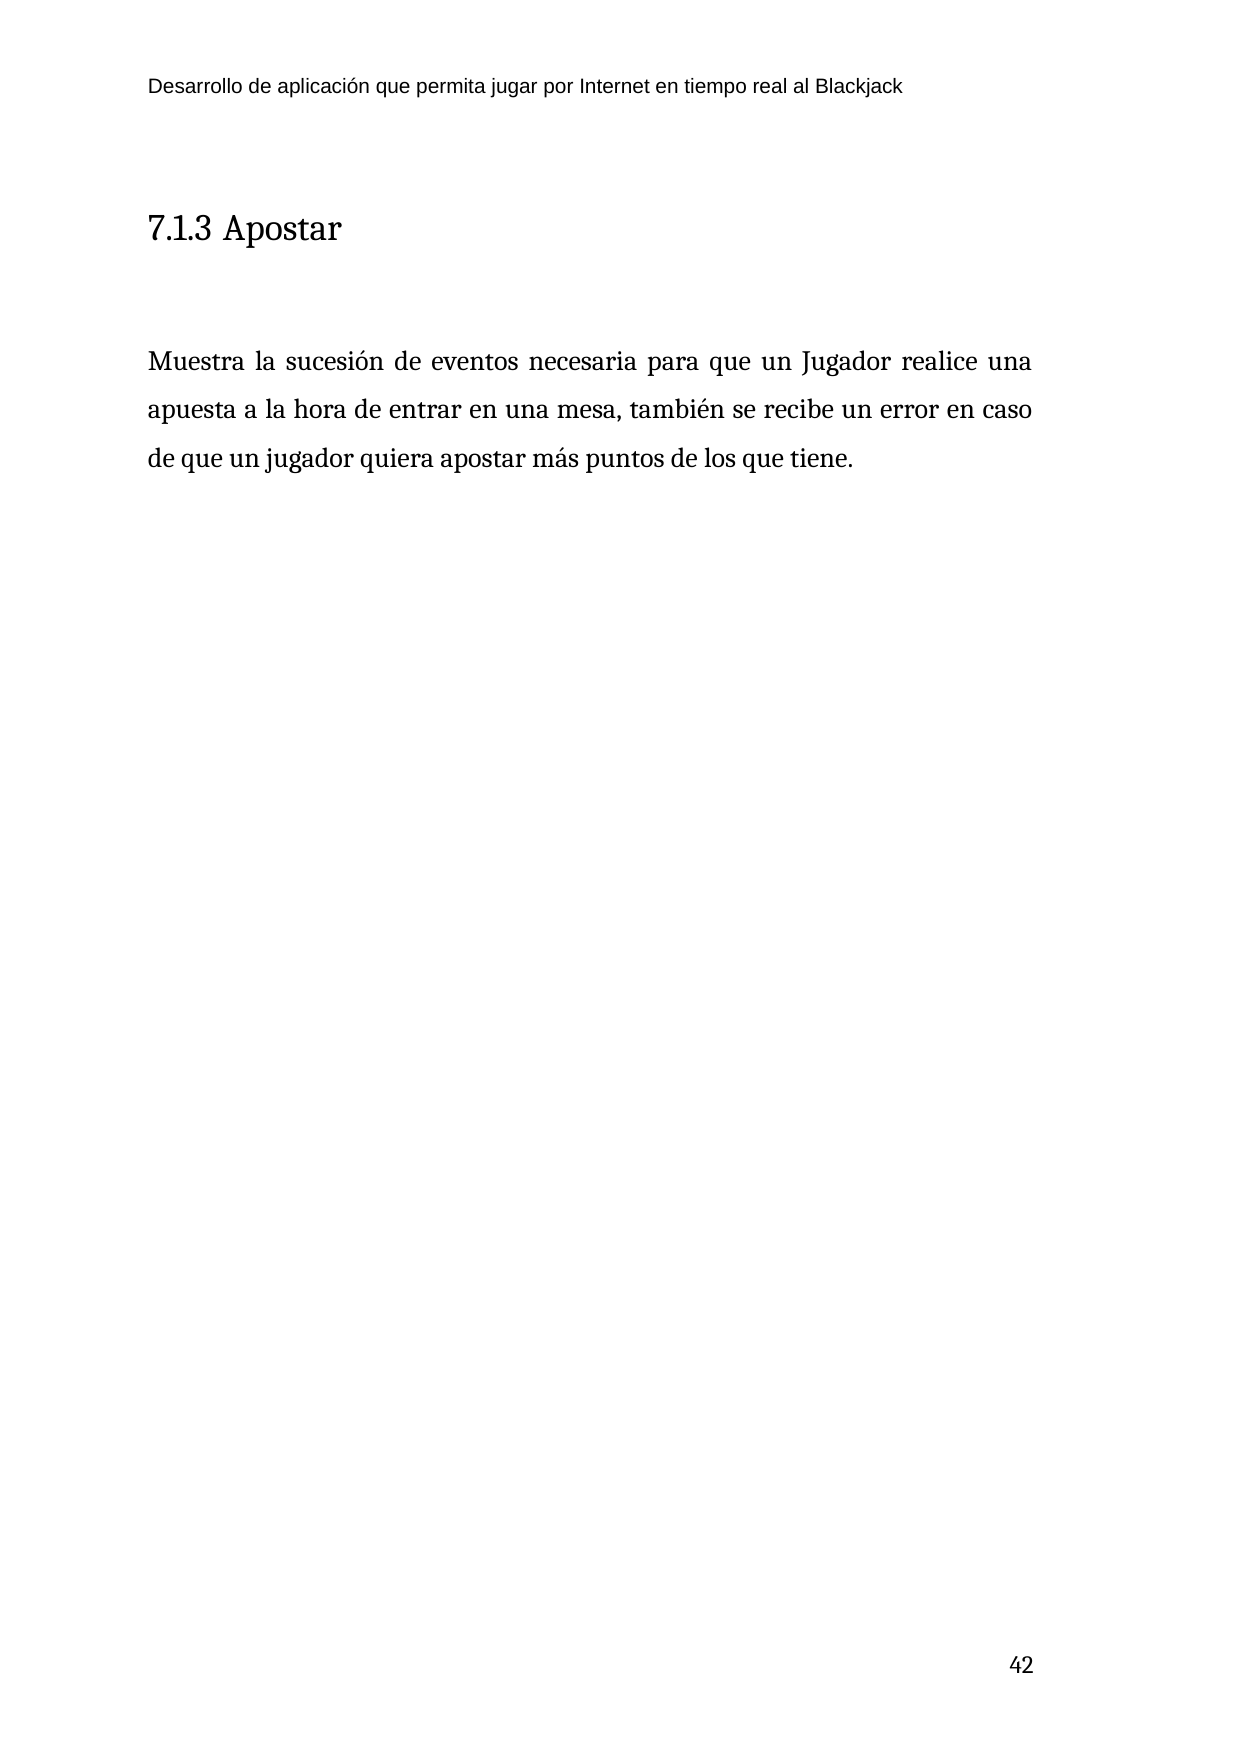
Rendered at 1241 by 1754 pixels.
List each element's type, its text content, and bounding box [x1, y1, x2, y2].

text Muestra la sucesión de eventos necesaria para que un Jugador realice una apuesta a la hora de entrar en una mesa, también se recibe un error en caso de que un jugador quiera apostar más puntos de los que tiene. [148, 345, 1033, 474]
subtitle 7.1.3 Apostar [148, 207, 1033, 250]
